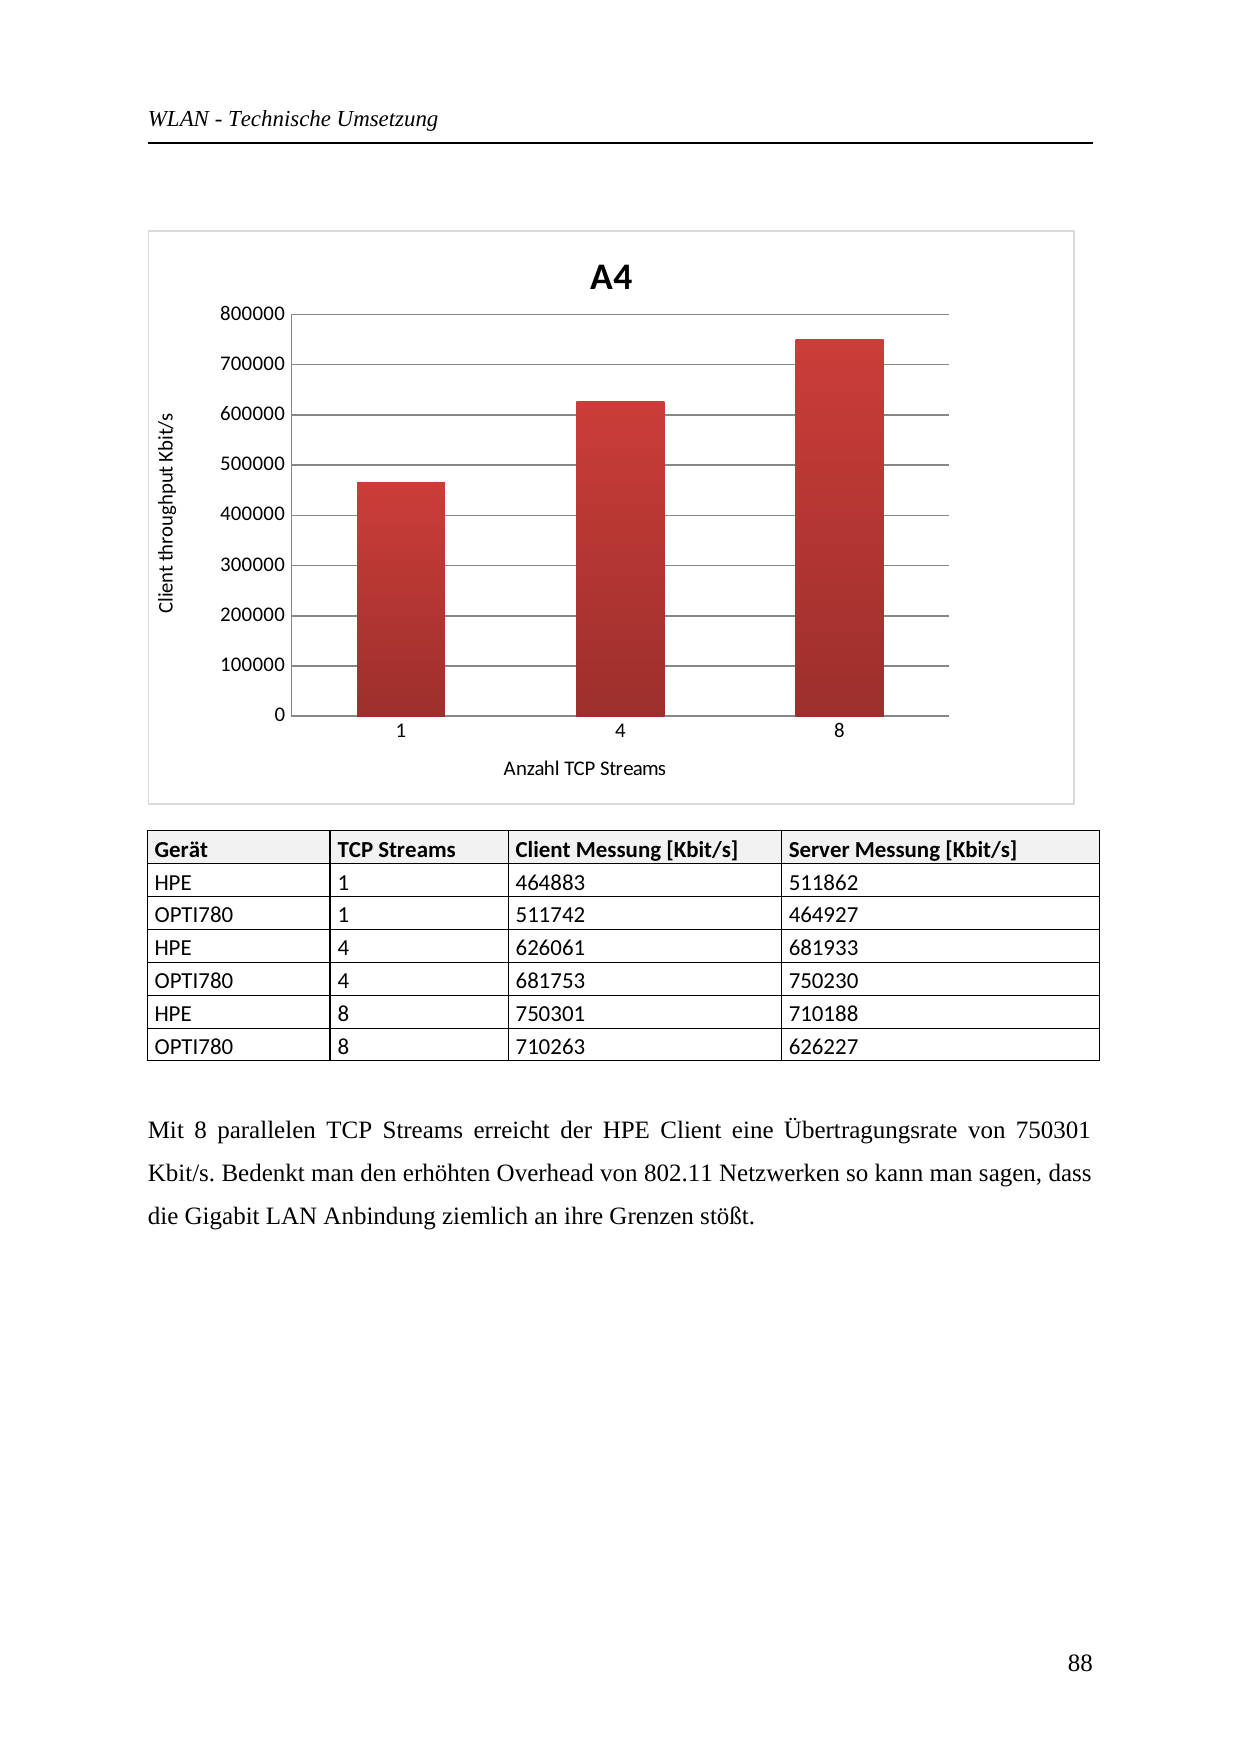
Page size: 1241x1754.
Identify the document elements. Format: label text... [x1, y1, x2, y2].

table_cell 681753 [509, 963, 781, 994]
table_cell HPE [148, 930, 329, 962]
table_cell 626227 [782, 1029, 1099, 1060]
table_cell 4 [331, 930, 508, 962]
table_cell OPTI780 [148, 897, 329, 929]
table_cell 511862 [782, 864, 1099, 896]
table_cell 464927 [782, 897, 1099, 929]
table_cell 1 [331, 897, 508, 929]
table_cell 8 [331, 1029, 508, 1060]
text Mit 8 parallelen TCP Streams erreicht der HPE Client eine Übertragungsrate von 750301 Kbit/s. Bedenkt man den erhöhten Overhead von 802.11 Netzwerken so kann man sagen, dass die Gigabit LAN Anbindung ziemlich an ihre Grenzen stößt. [148, 1115, 1093, 1230]
table_header TCP Streams [331, 831, 508, 863]
table_cell HPE [148, 996, 329, 1027]
table_cell 750230 [782, 963, 1099, 994]
table_cell 511742 [509, 897, 781, 929]
table_cell 710263 [509, 1029, 781, 1060]
table_cell 750301 [509, 996, 781, 1027]
table_cell 626061 [509, 930, 781, 962]
table_cell 681933 [782, 930, 1099, 962]
table_header Gerät [148, 831, 329, 863]
table_cell 8 [331, 996, 508, 1027]
table_cell 1 [331, 864, 508, 896]
table_header Client Messung [Kbit/s] [509, 831, 781, 863]
table_cell HPE [148, 864, 329, 896]
table_header Server Messung [Kbit/s] [782, 831, 1099, 863]
table_cell 464883 [509, 864, 781, 896]
table_cell OPTI780 [148, 963, 329, 994]
table_cell 4 [331, 963, 508, 994]
table_cell OPTI780 [148, 1029, 329, 1060]
table_cell 710188 [782, 996, 1099, 1027]
